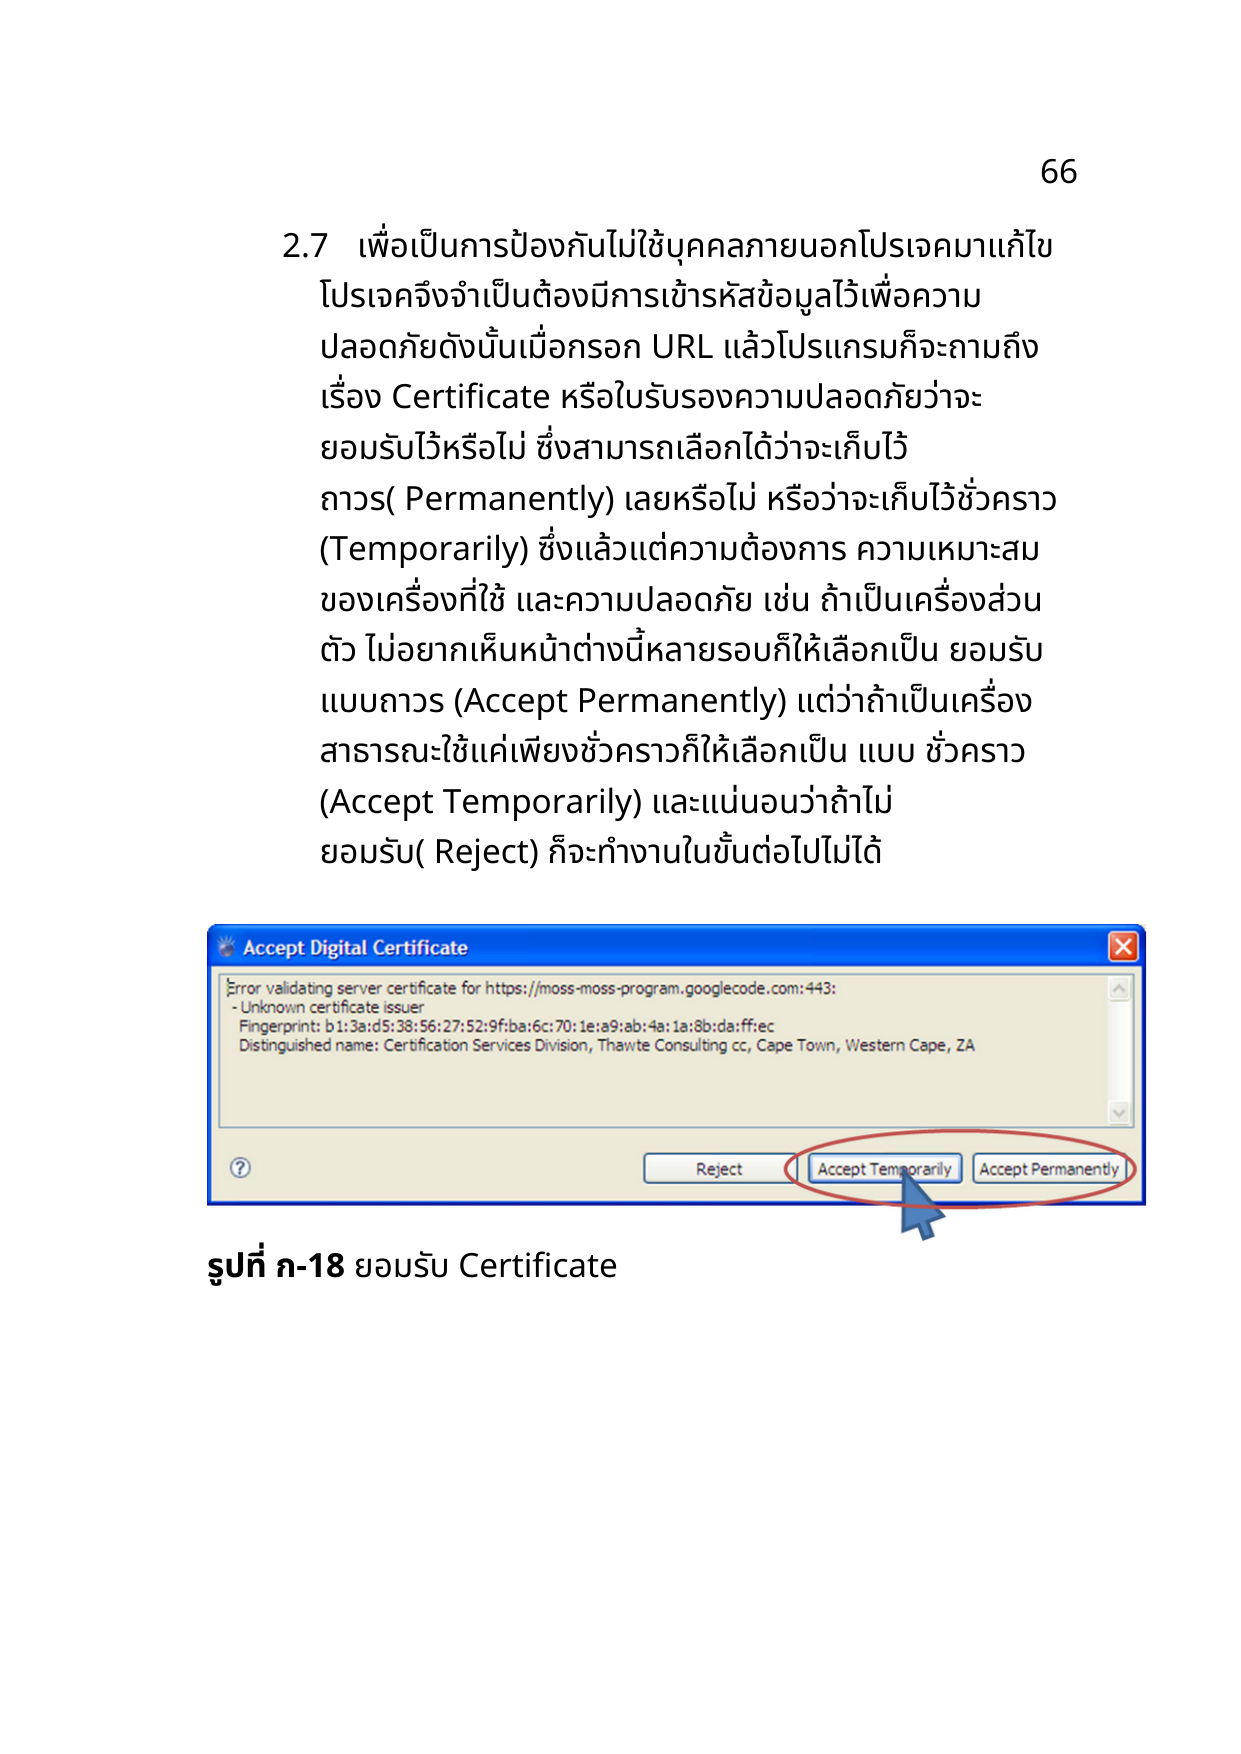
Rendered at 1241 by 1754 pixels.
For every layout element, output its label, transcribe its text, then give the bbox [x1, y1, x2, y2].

picture [206, 924, 1147, 1242]
text รูปที่ ก-18 ยอมรับ Certificate [207, 1242, 1078, 1292]
list เพื่อเป็นการป้องกันไม่ใช้บุคคลภายนอกโปรเจคมาแก้ไขโปรเจคจึงจำเป็นต้องมีการเข้ารหัสข้อมูลไว้เพื่อความปลอดภัยดังนั้นเมื่อกรอก URL แล้วโปรแกรมก็จะถามถึงเรื่อง Certificate หรือใบรับรองความปลอดภัยว่าจะยอมรับไว้หรือไม่ ซึ่งสามารถเลือกได้ว่าจะเก็บไว้ถาวร( Permanently) เลยหรือไม่ หรือว่าจะเก็บไว้ชั่วคราว (Temporarily) ซึ่งแล้วแต่ความต้องการ ความเหมาะสมของเครื่องที่ใช้ และความปลอดภัย เช่น ถ้าเป็นเครื่องส่วนตัว ไม่อยากเห็นหน้าต่างนี้หลายรอบก็ให้เลือกเป็น ยอมรับแบบถาวร (Accept Permanently) แต่ว่าถ้าเป็นเครื่องสาธารณะใช้แค่เพียงชั่วคราวก็ให้เลือกเป็น แบบ ชั่วคราว (Accept Temporarily) และแน่นอนว่าถ้าไม่ยอมรับ( Reject) ก็จะทำงานในขั้นต่อไปไม่ได้ [282, 222, 1078, 879]
